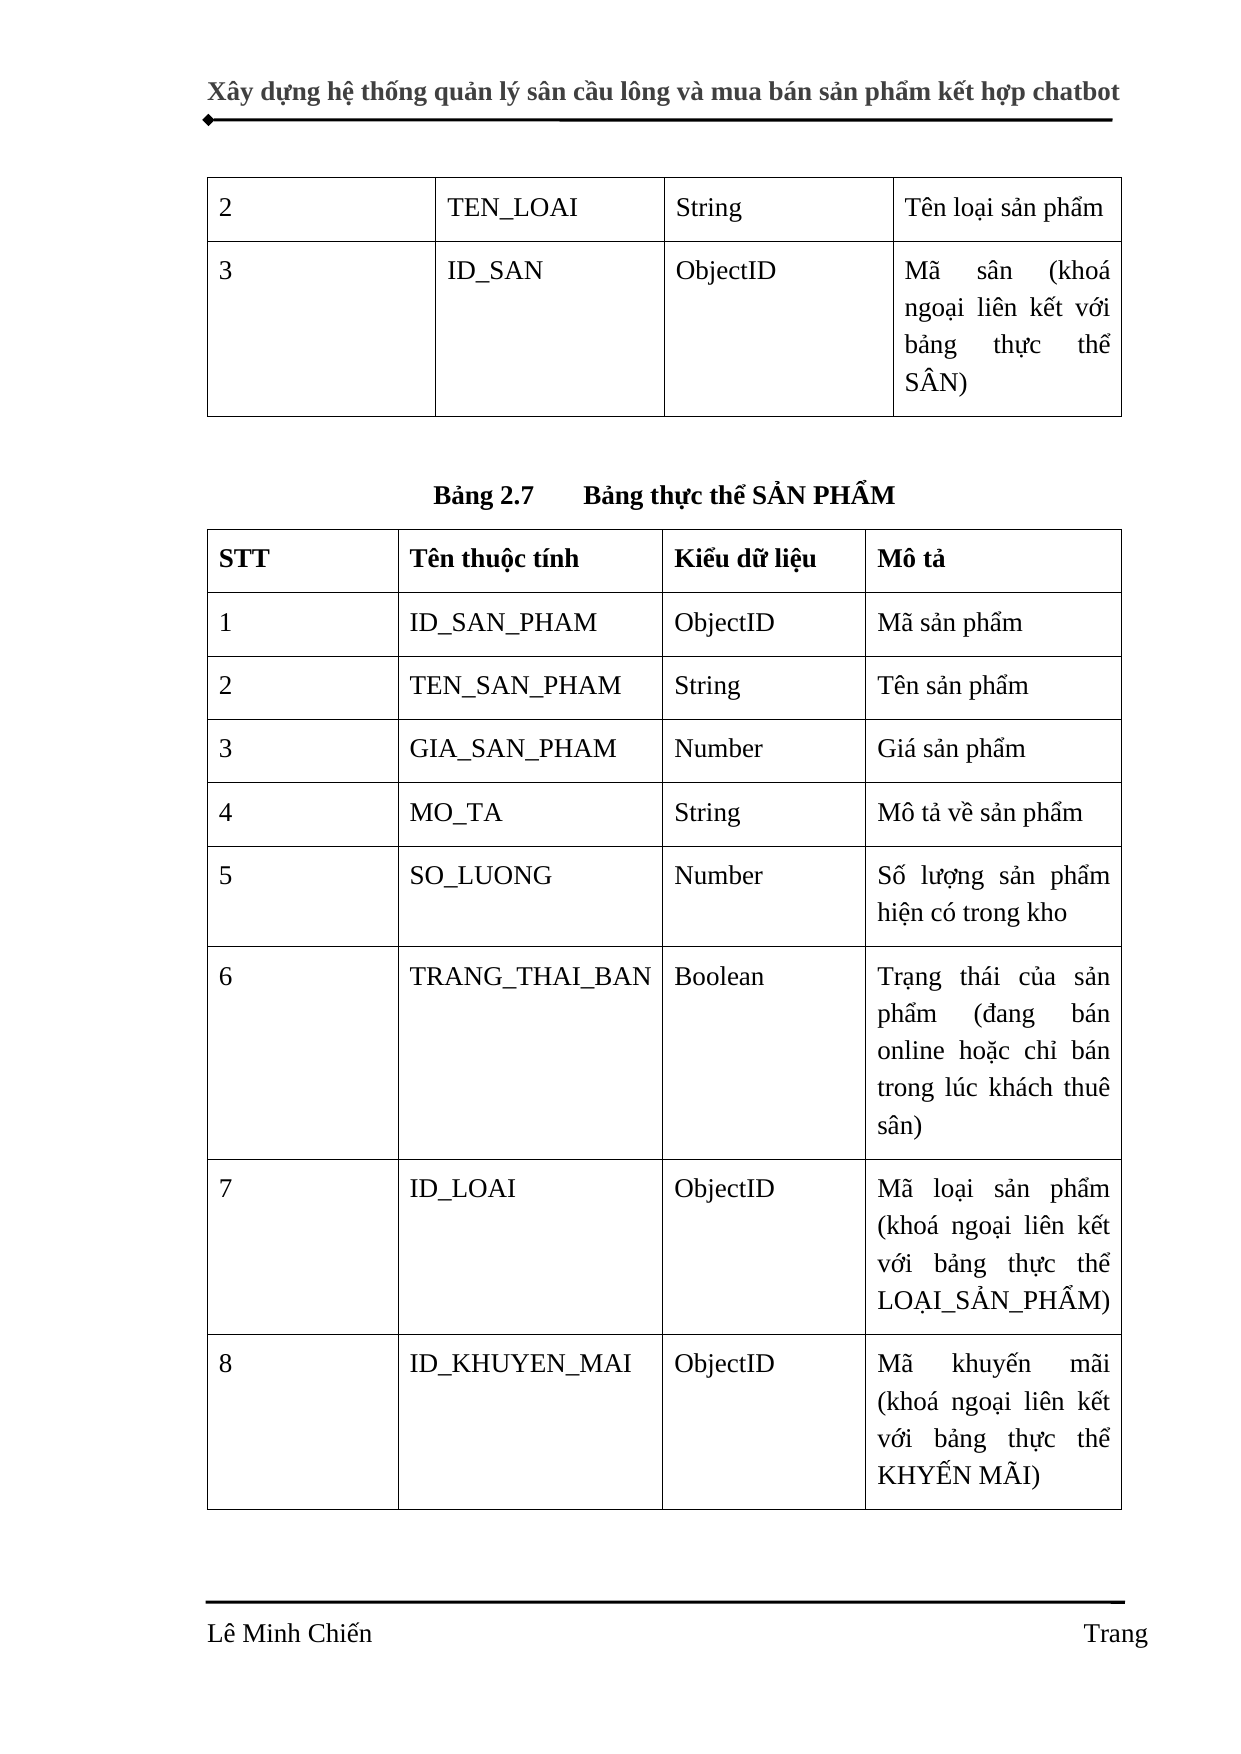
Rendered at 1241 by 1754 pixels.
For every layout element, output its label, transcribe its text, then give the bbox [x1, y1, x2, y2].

table_cell Mã sân (khoá ngoại liên kết với bảng thực thể SÂN) [894, 242, 1121, 416]
table_header Kiểu dữ liệu [663, 530, 865, 592]
table_header Tên thuộc tính [399, 530, 662, 592]
table_header Mô tả [866, 530, 1121, 592]
table_cell 4 [208, 783, 398, 846]
table_cell SO_LUONG [399, 847, 662, 946]
table_cell 3 [208, 720, 398, 782]
table_cell Tên loại sản phẩm [894, 178, 1121, 241]
table_cell ID_SAN [436, 242, 664, 416]
table_cell Mã sản phẩm [866, 593, 1121, 656]
table_cell ObjectID [663, 1335, 865, 1509]
table_cell 5 [208, 847, 398, 946]
table_cell MO_TA [399, 783, 662, 846]
table_cell 2 [208, 178, 435, 241]
table_header STT [208, 530, 398, 592]
table_cell ID_LOAI [399, 1160, 662, 1334]
table_cell TRANG_THAI_BAN [399, 947, 662, 1159]
table_cell TEN_LOAI [436, 178, 664, 241]
table_cell Mô tả về sản phẩm [866, 783, 1121, 846]
table_cell Boolean [663, 947, 865, 1159]
text Bảng thực thể SẢN PHẨM [207, 479, 1122, 510]
table_cell Number [663, 847, 865, 946]
table_cell 2 [208, 657, 398, 719]
table_cell 1 [208, 593, 398, 656]
table_cell ID_KHUYEN_MAI [399, 1335, 662, 1509]
table_cell ObjectID [663, 593, 865, 656]
table_cell Number [663, 720, 865, 782]
table_cell TEN_SAN_PHAM [399, 657, 662, 719]
table_cell Tên sản phẩm [866, 657, 1121, 719]
table_cell GIA_SAN_PHAM [399, 720, 662, 782]
table_cell String [665, 178, 893, 241]
table_cell Mã loại sản phẩm (khoá ngoại liên kết với bảng thực thể LOẠI_SẢN_PHẨM) [866, 1160, 1121, 1334]
table_cell 6 [208, 947, 398, 1159]
table_cell ObjectID [663, 1160, 865, 1334]
table_cell Số lượng sản phẩm hiện có trong kho [866, 847, 1121, 946]
table_cell ObjectID [665, 242, 893, 416]
table_cell 3 [208, 242, 435, 416]
table_cell String [663, 657, 865, 719]
table_cell 8 [208, 1335, 398, 1509]
table_cell Trạng thái của sản phẩm (đang bán online hoặc chỉ bán trong lúc khách thuê sân) [866, 947, 1121, 1159]
table_cell 7 [208, 1160, 398, 1334]
table_cell Mã khuyến mãi (khoá ngoại liên kết với bảng thực thể KHYẾN MÃI) [866, 1335, 1121, 1509]
table_cell String [663, 783, 865, 846]
table_cell ID_SAN_PHAM [399, 593, 662, 656]
table_cell Giá sản phẩm [866, 720, 1121, 782]
